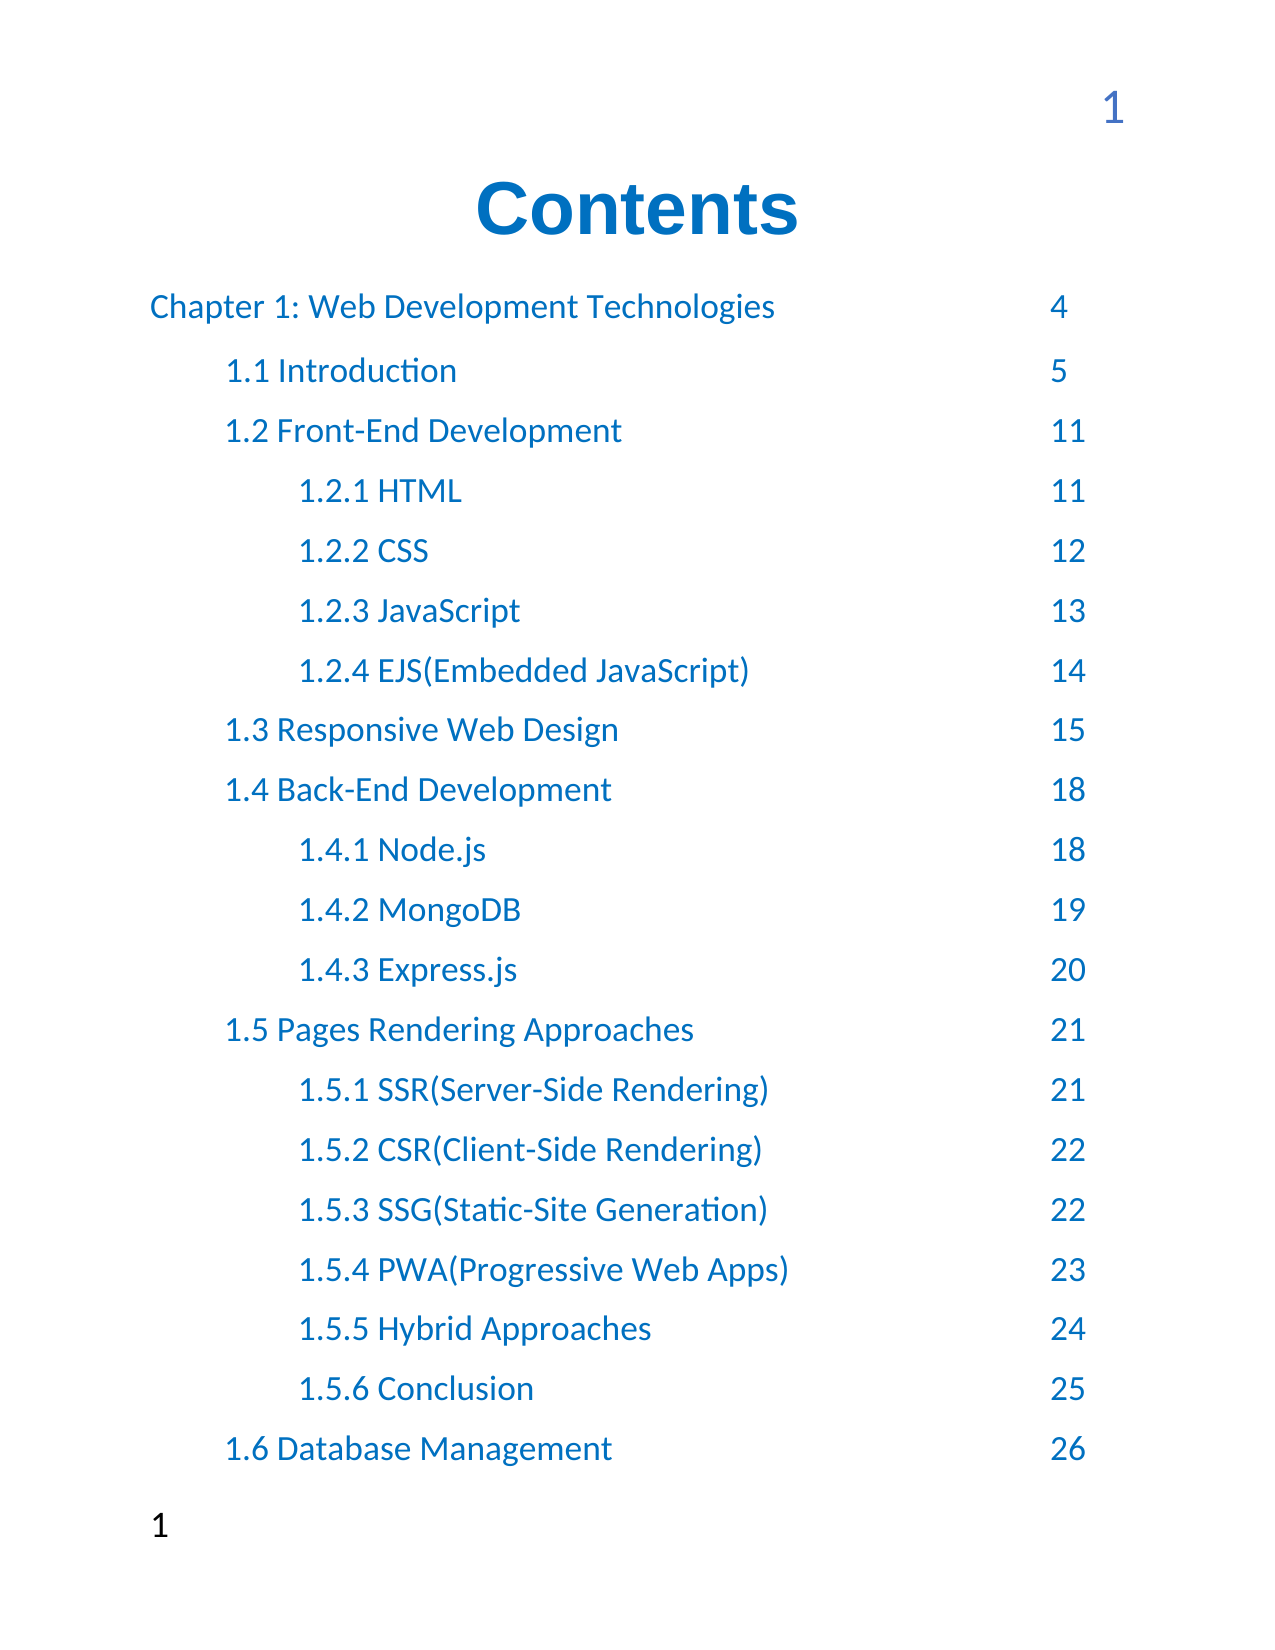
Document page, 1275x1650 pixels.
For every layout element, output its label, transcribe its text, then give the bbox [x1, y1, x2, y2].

text 1.4.3 Express.js 20 [298, 947, 1125, 990]
text 1.4 Back-End Development 18 [224, 767, 1125, 811]
text 1.3 Responsive Web Design 15 [224, 707, 1125, 751]
text 1.4.1 Node.js 18 [298, 827, 1125, 871]
text 1.5.3 SSG(Static-Site Generation) 22 [298, 1187, 1125, 1230]
text 1.2.4 EJS(Embedded JavaScript) 14 [298, 648, 1125, 691]
text 1.5.1 SSR(Server-Side Rendering) 21 [298, 1067, 1125, 1110]
text 1.5.2 CSR(Client-Side Rendering) 22 [298, 1127, 1125, 1170]
text 1.5.6 Conclusion 25 [298, 1366, 1125, 1409]
text 1.2 Front-End Development 11 [224, 408, 1125, 451]
text 1.4.2 MongoDB 19 [298, 887, 1125, 930]
text 1.1 Introduction 5 [150, 348, 1125, 391]
text 1.5.4 PWA(Progressive Web Apps) 23 [298, 1247, 1125, 1290]
text 1.2.2 CSS 12 [298, 528, 1125, 571]
text Chapter 1: Web Development Technologies 4 [150, 284, 1125, 327]
text 1.2.1 HTML 11 [298, 468, 1125, 511]
text 1.5.5 Hybrid Approaches 24 [298, 1306, 1125, 1350]
text Contents [150, 164, 1125, 250]
text 1.5 Pages Rendering Approaches 21 [224, 1007, 1125, 1050]
text 1.2.3 JavaScript 13 [298, 588, 1125, 631]
text 1.6 Database Management 26 [224, 1426, 1125, 1469]
